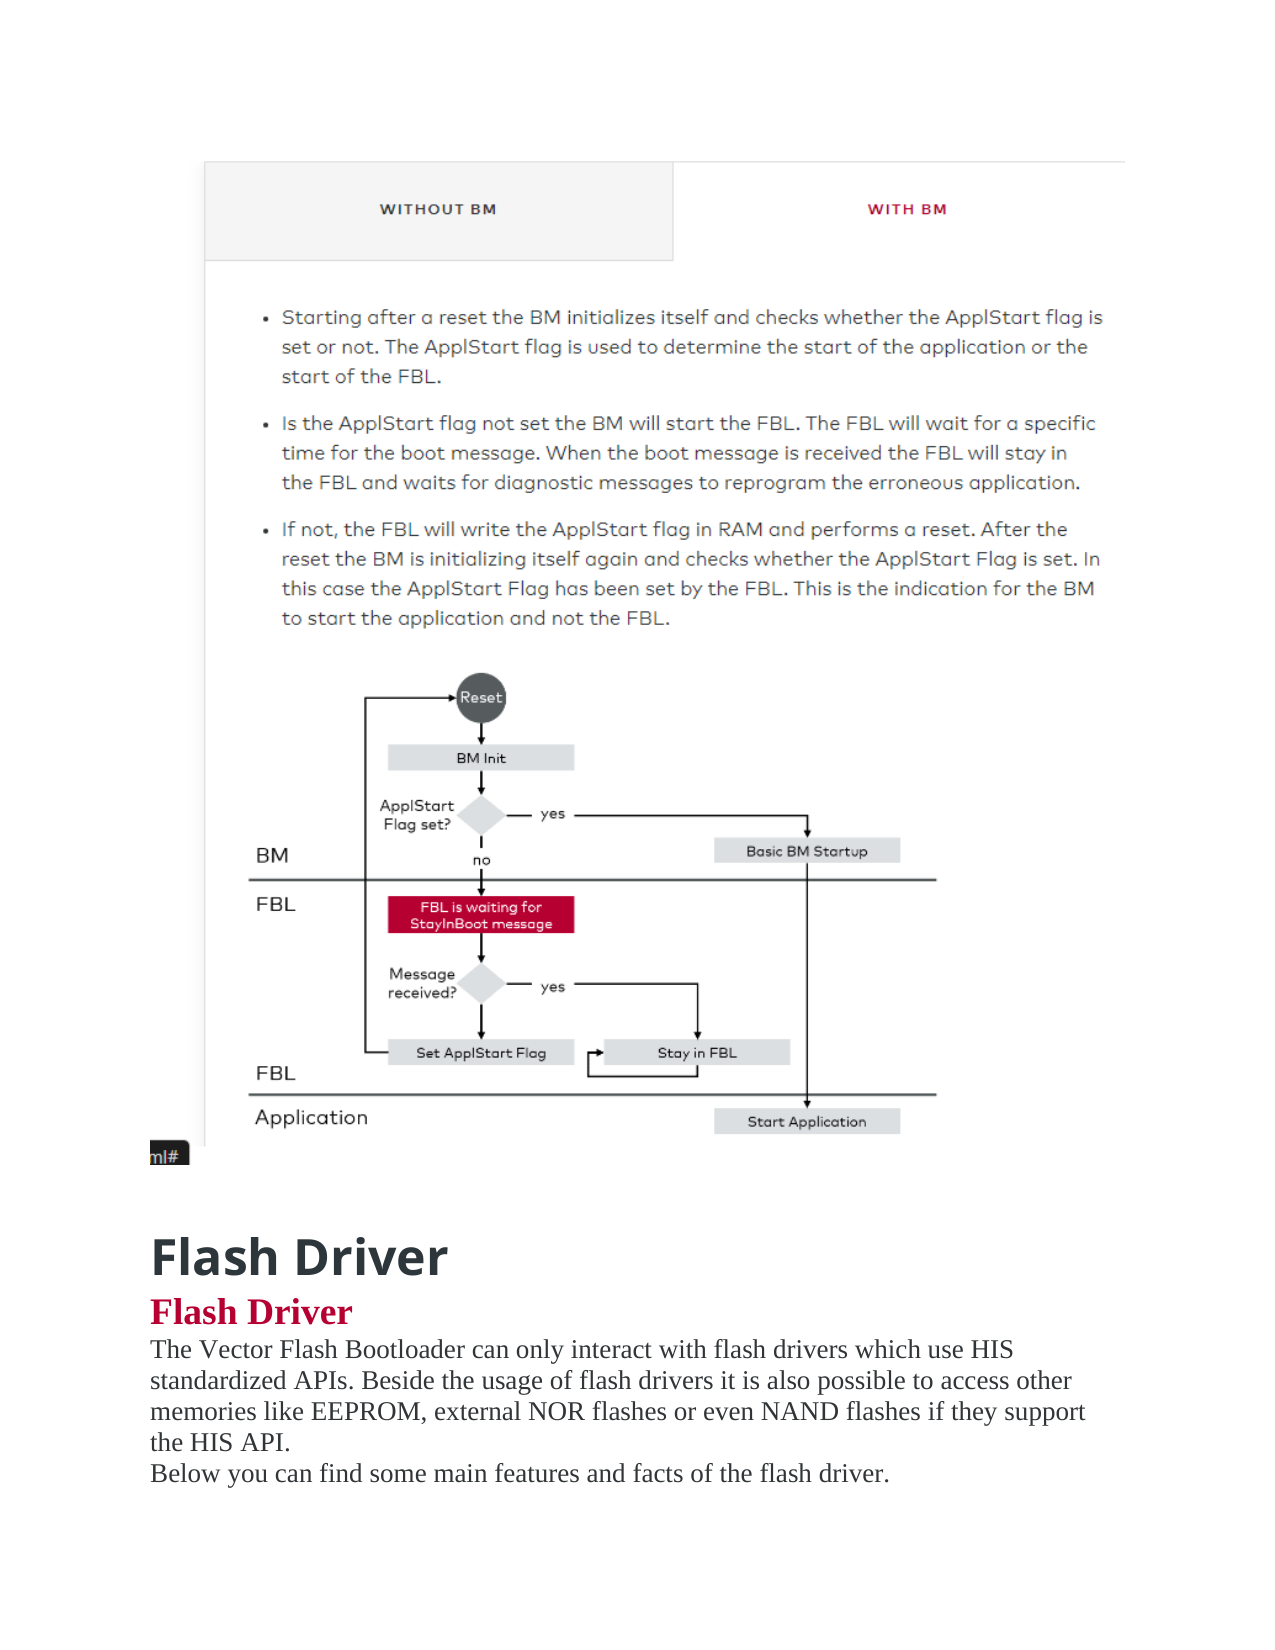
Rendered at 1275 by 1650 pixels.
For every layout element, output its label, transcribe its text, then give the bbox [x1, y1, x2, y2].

text Flash Driver [150, 1290, 1125, 1333]
subtitle Flash Driver [150, 1222, 1125, 1290]
text The Vector Flash Bootloader can only interact with flash drivers which use HIS standardized APIs. Beside the usage of flash drivers it is also possible to access other memories like EEPROM, external NOR flashes or even NAND flashes if they support the HIS API. Below you can find some main features and facts of the flash driver. [150, 1333, 1125, 1488]
picture [150, 150, 1125, 1165]
